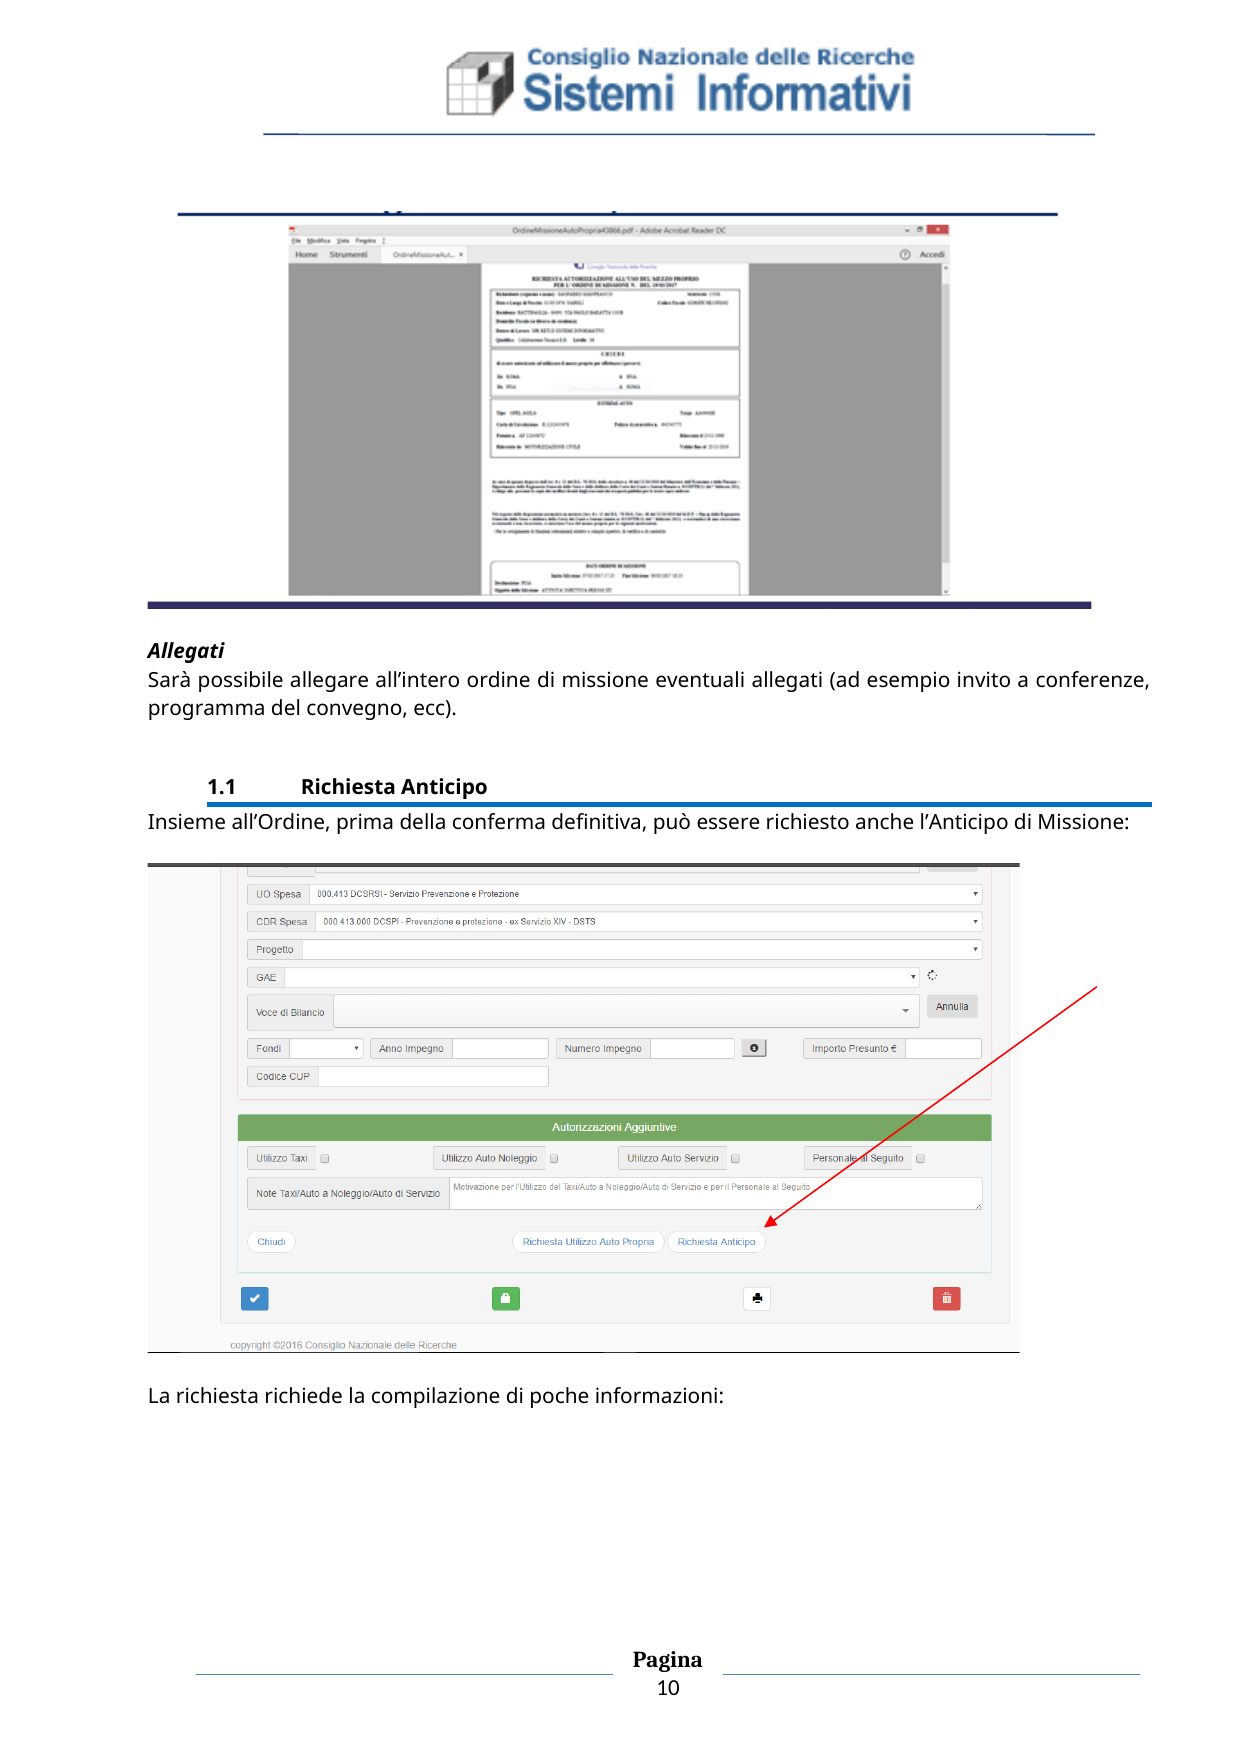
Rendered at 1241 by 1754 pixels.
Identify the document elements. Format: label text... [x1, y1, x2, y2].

text Insieme all’Ordine, prima della conferma definitiva, può essere richiesto anche l’Anticipo di Missione: [148, 807, 1152, 836]
picture [147, 863, 1020, 1353]
text Sarà possibile allegare all’intero ordine di missione eventuali allegati (ad esempio invito a conferenze, programma del convegno, ecc). [148, 665, 1152, 722]
picture [147, 211, 1092, 609]
picture [439, 42, 919, 124]
text Allegati [148, 637, 1152, 665]
subtitle Richiesta Anticipo [207, 772, 1152, 802]
text La richiesta richiede la compilazione di poche informazioni: [148, 1381, 1152, 1410]
